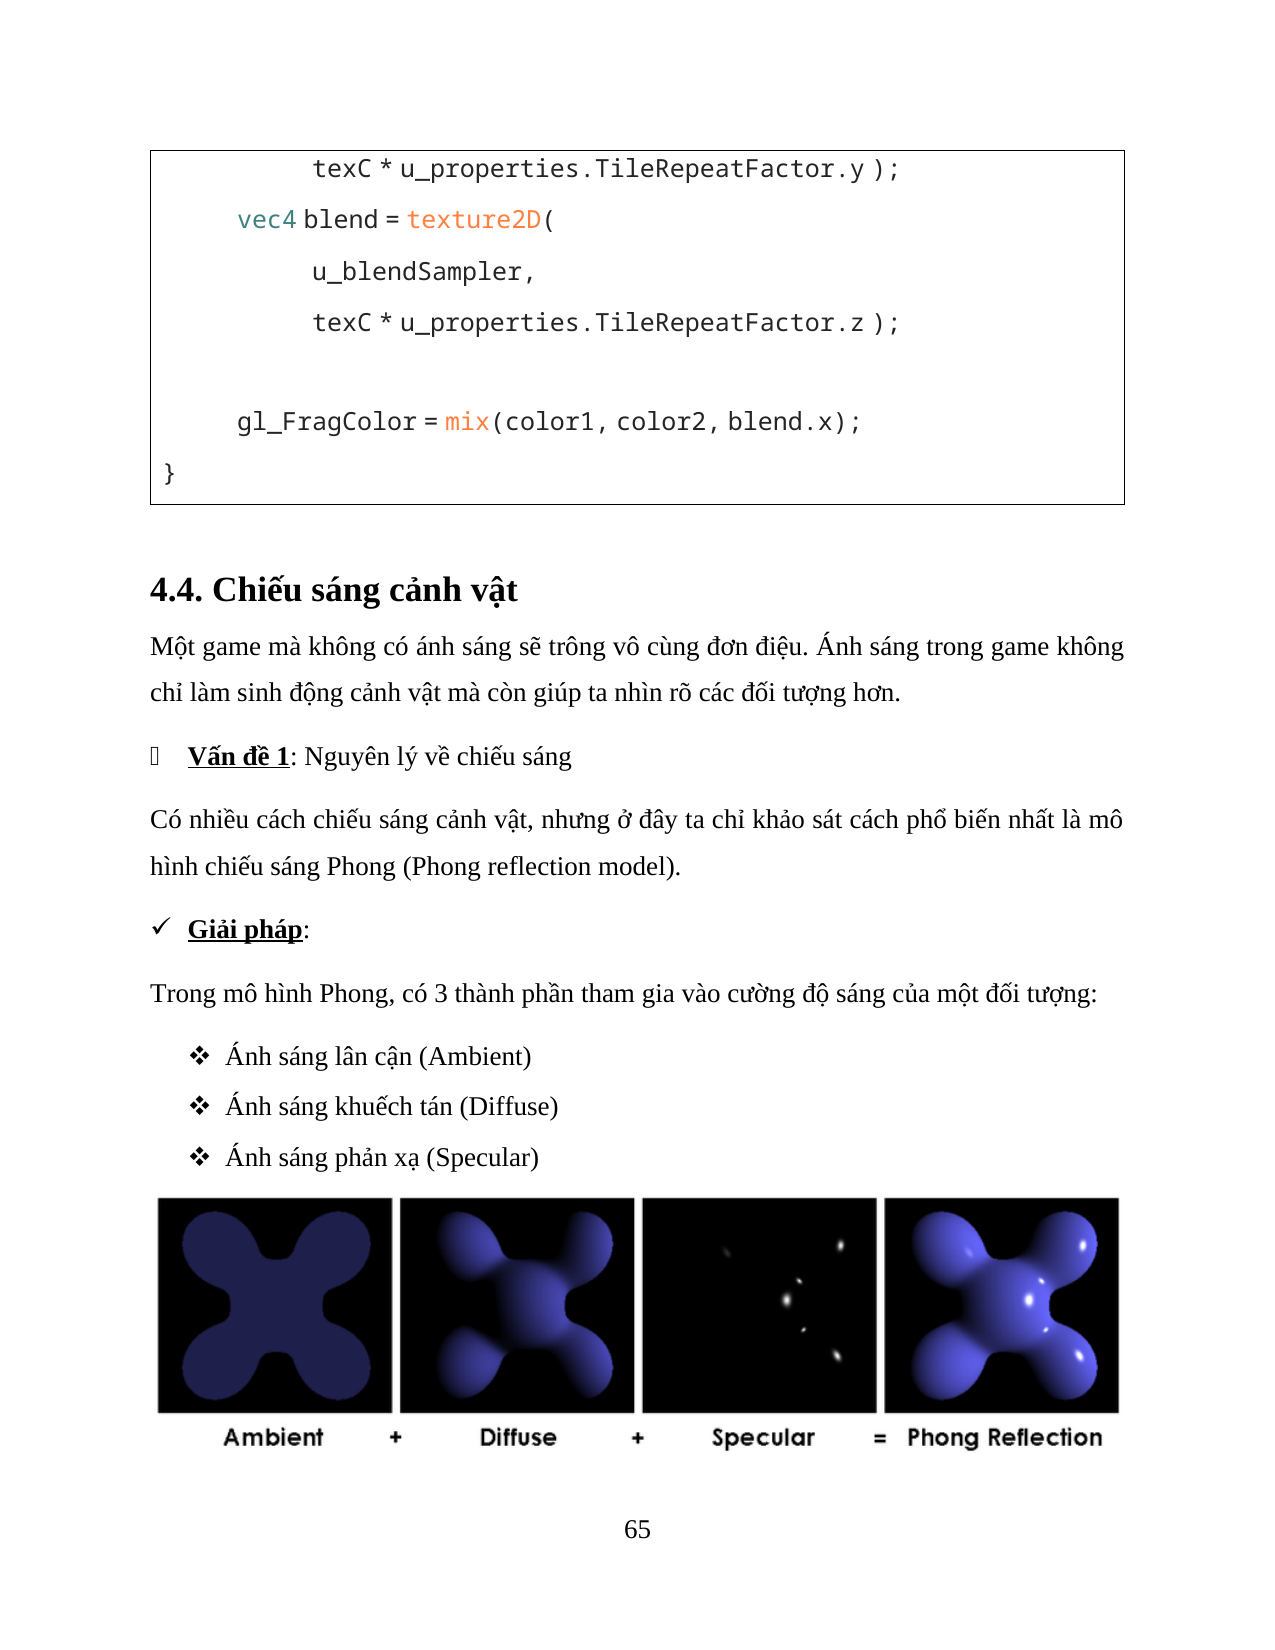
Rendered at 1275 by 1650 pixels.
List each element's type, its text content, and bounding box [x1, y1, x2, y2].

list Ánh sáng lân cận (Ambient) [187, 1040, 1125, 1071]
list Ánh sáng khuếch tán (Diffuse) [187, 1090, 1125, 1122]
text Có nhiều cách chiếu sáng cảnh vật, nhưng ở đây ta chỉ khảo sát cách phổ biến nhất là mô hình chiếu sáng Phong (Phong reflection model). [150, 803, 1125, 881]
text Trong mô hình Phong, có 3 thành phần tham gia vào cường độ sáng của một đối tượng: [150, 977, 1125, 1008]
subtitle 4.4. Chiếu sáng cảnh vật [150, 568, 1125, 609]
list Ánh sáng phản xạ (Specular) [187, 1141, 1125, 1172]
list Vấn đề 1: Nguyên lý về chiếu sáng [150, 739, 1125, 771]
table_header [151, 151, 1124, 504]
text Một game mà không có ánh sáng sẽ trông vô cùng đơn điệu. Ánh sáng trong game không chỉ làm sinh động cảnh vật mà còn giúp ta nhìn rõ các đối tượng hơn. [150, 629, 1125, 707]
picture [150, 1191, 1125, 1463]
list Giải pháp: [150, 913, 1125, 944]
